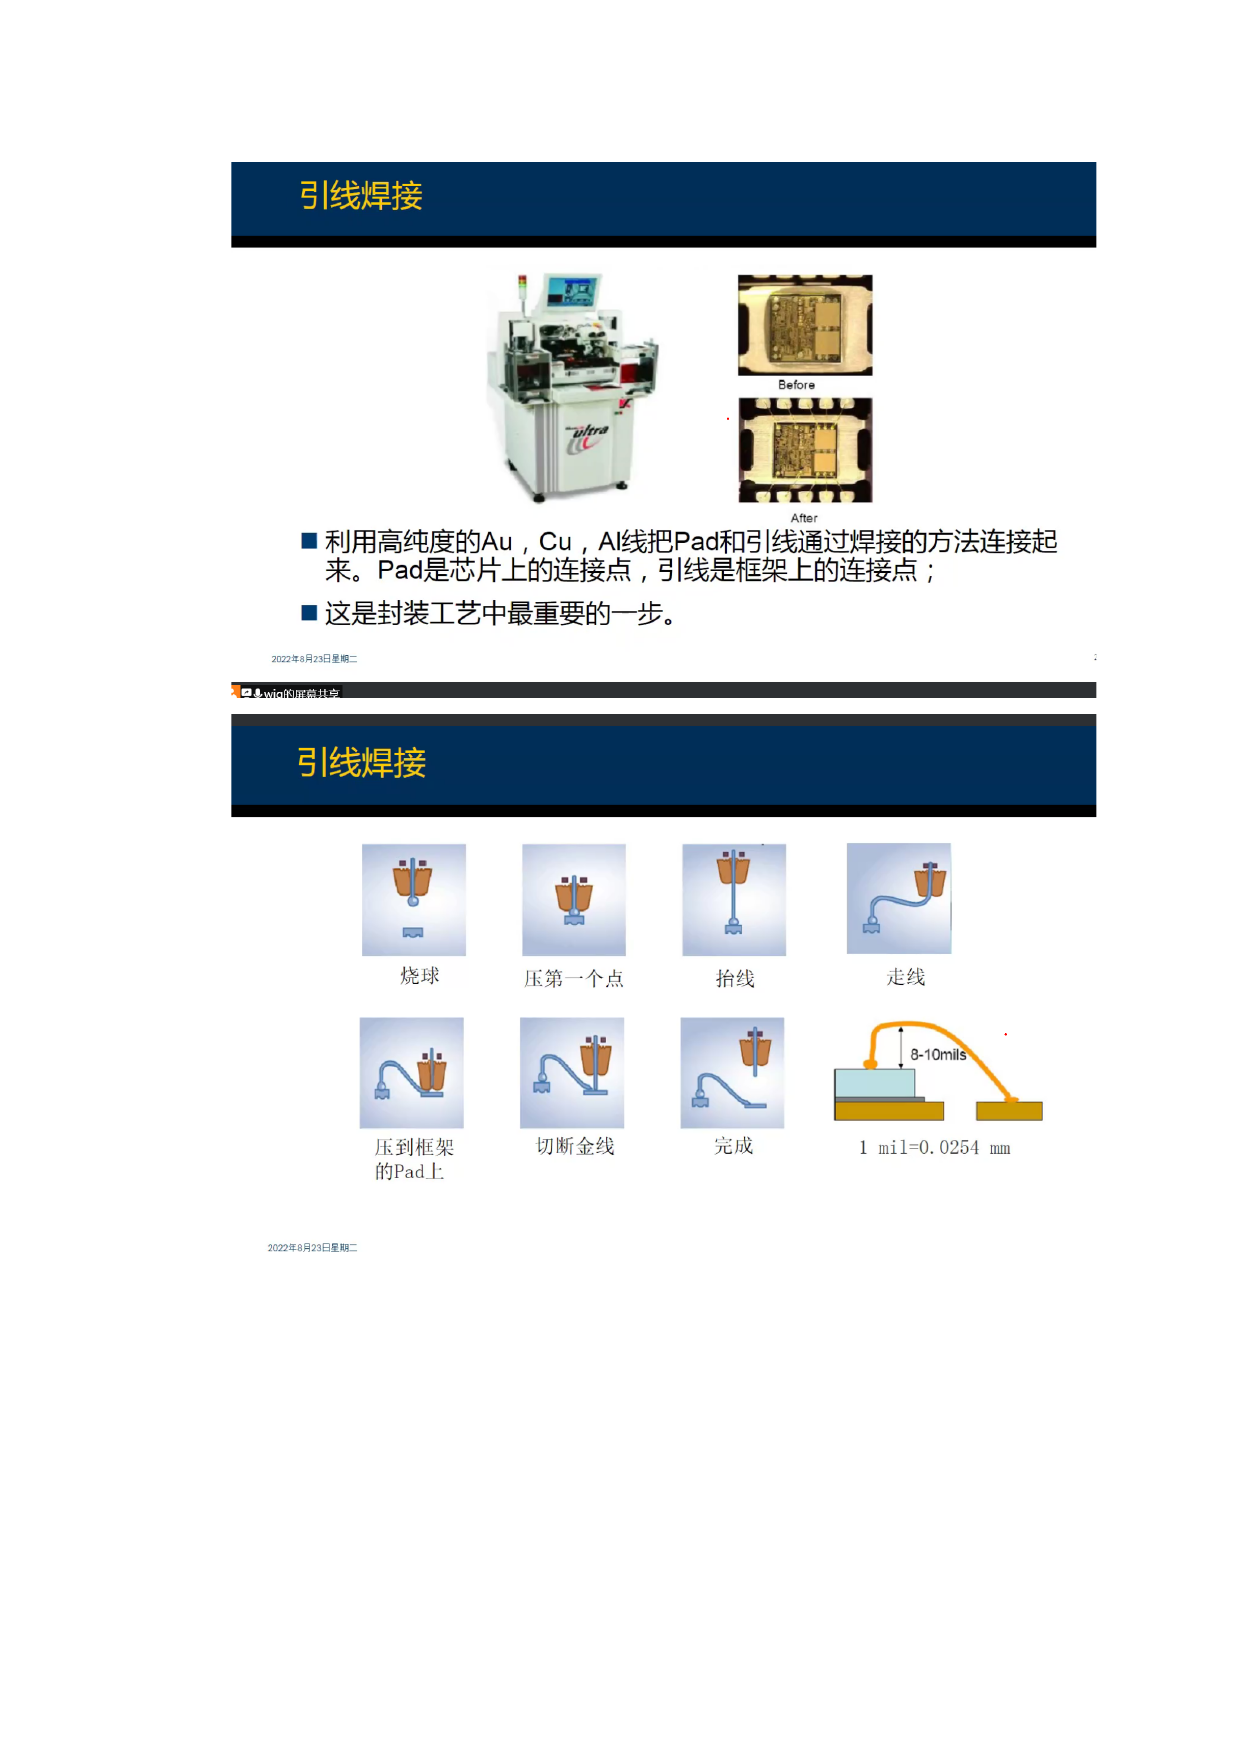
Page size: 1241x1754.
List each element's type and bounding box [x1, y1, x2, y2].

picture [231, 162, 1097, 698]
picture [231, 714, 1097, 1252]
